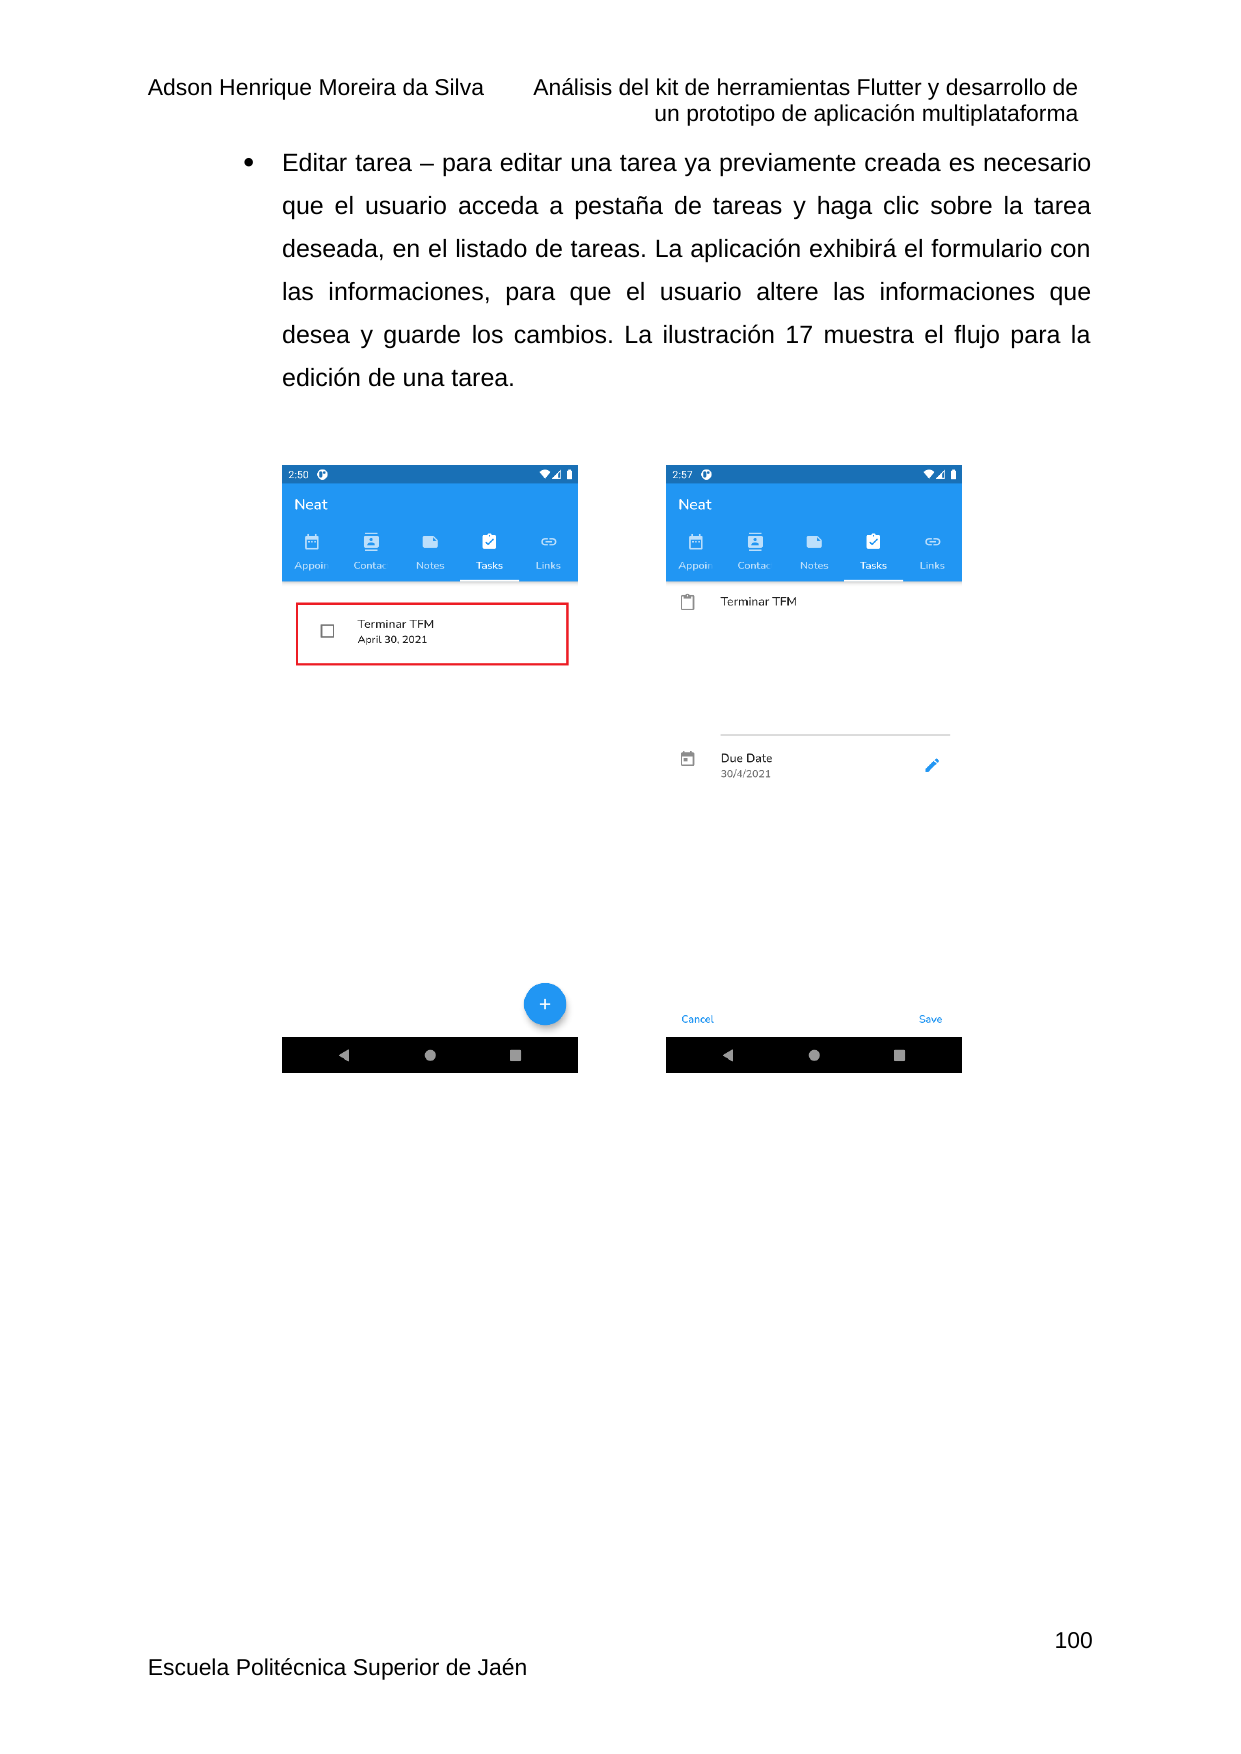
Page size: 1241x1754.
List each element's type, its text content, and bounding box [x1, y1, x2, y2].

picture [666, 465, 962, 1073]
list Editar tarea – para editar una tarea ya previamente creada es necesario que el usuario acceda a pestaña de tareas y haga clic sobre la tarea deseada, en el listado de tareas. La aplicación exhibirá el formulario con las informaciones, para que el usuario altere las informaciones que desea y guarde los cambios. La ilustración 17 muestra el flujo para la edición de una tarea. [244, 148, 1092, 392]
picture [282, 465, 578, 1073]
